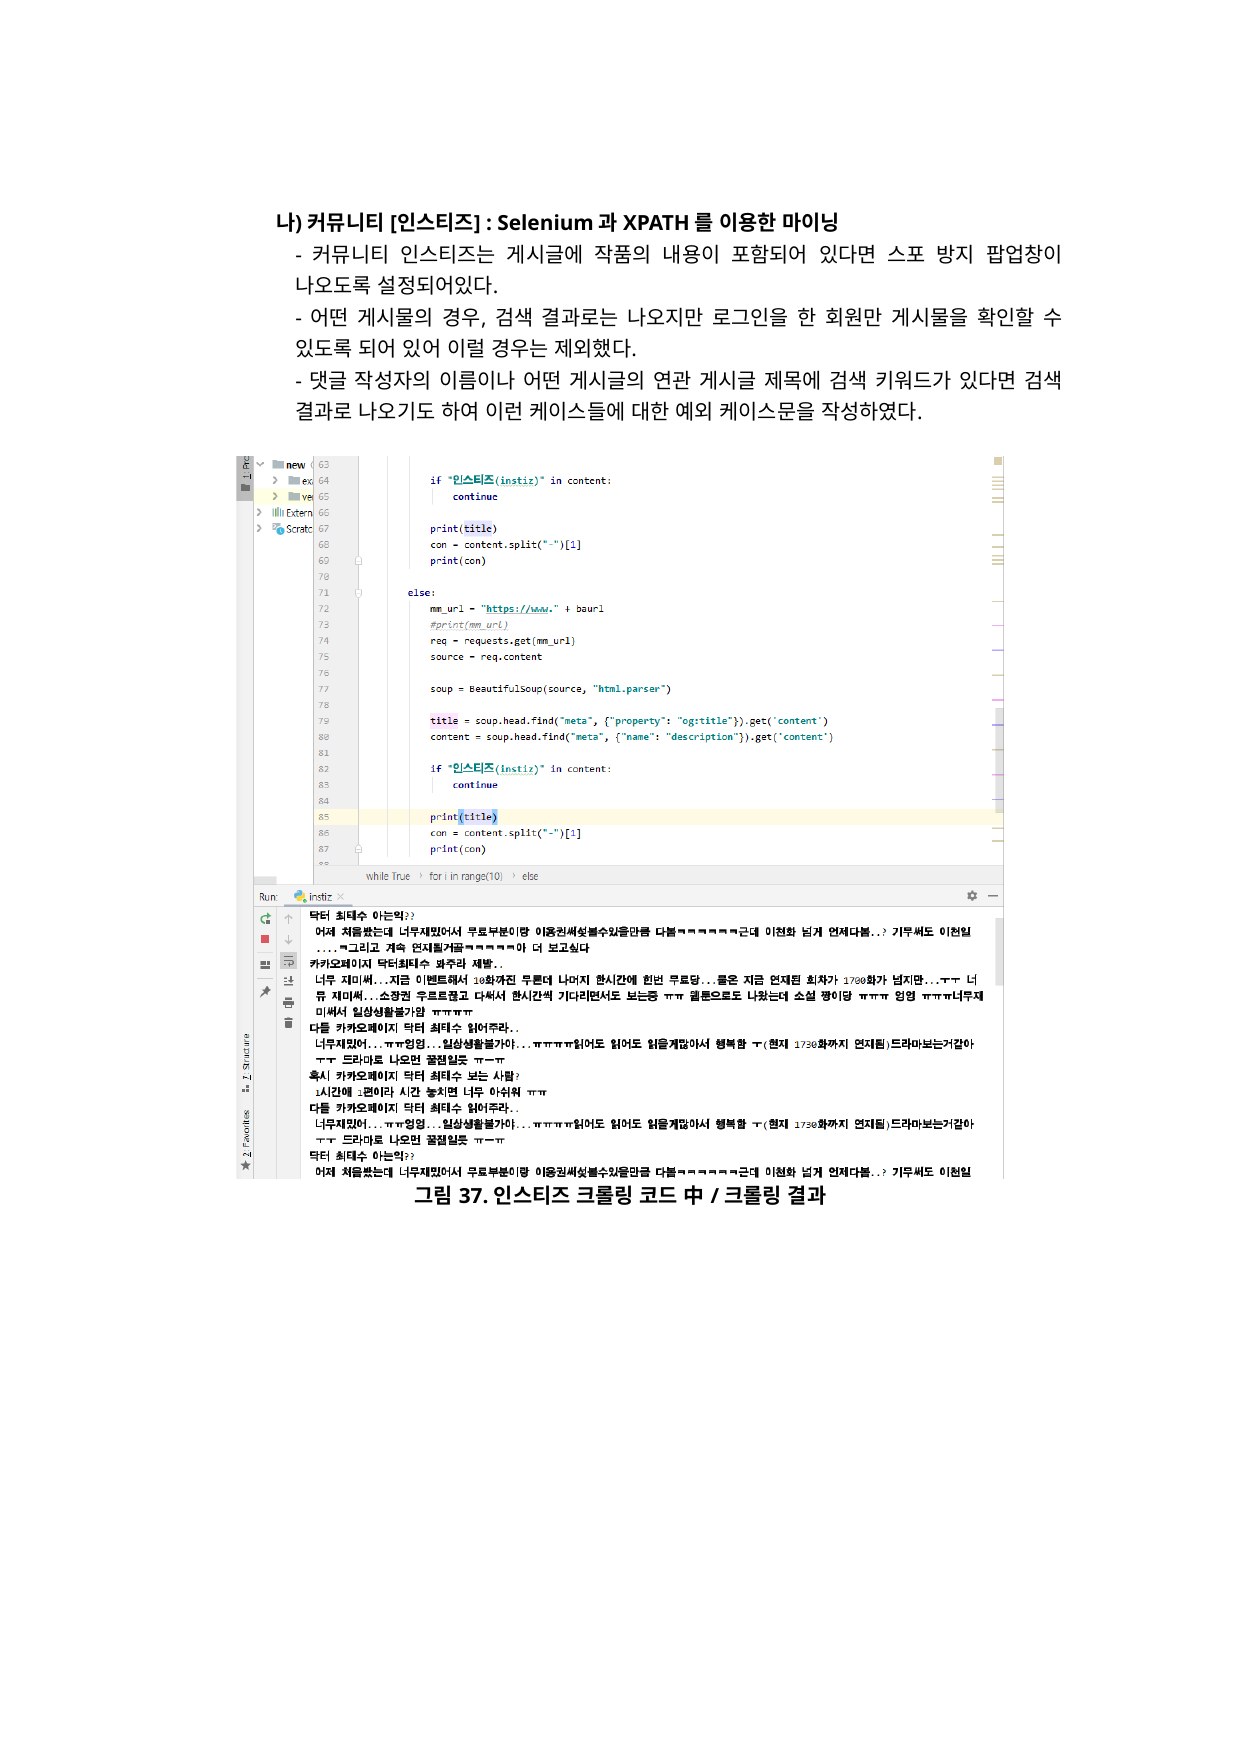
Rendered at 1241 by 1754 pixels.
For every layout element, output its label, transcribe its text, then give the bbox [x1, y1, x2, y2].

text 그림 37. 인스티즈 크롤링 코드 中 / 크롤링 결과 [177, 1179, 1063, 1210]
text - 어떤 게시물의 경우, 검색 결과로는 나오지만 로그인을 한 회원만 게시물을 확인할 수 있도록 되어 있어 이럴 경우는 제외했다. [295, 301, 1063, 363]
text - 커뮤니티 인스티즈는 게시글에 작품의 내용이 포함되어 있다면 스포 방지 팝업창이 나오도록 설정되어있다. [295, 238, 1063, 300]
text - 댓글 작성자의 이름이나 어떤 게시글의 연관 게시글 제목에 검색 키워드가 있다면 검색 결과로 나오기도 하여 이런 케이스들에 대한 예외 케이스문을 작성하였다. [295, 364, 1063, 426]
picture [236, 456, 1004, 1179]
text 나) 커뮤니티 [인스티즈] : Selenium과 XPATH를 이용한 마이닝 [276, 207, 1063, 237]
